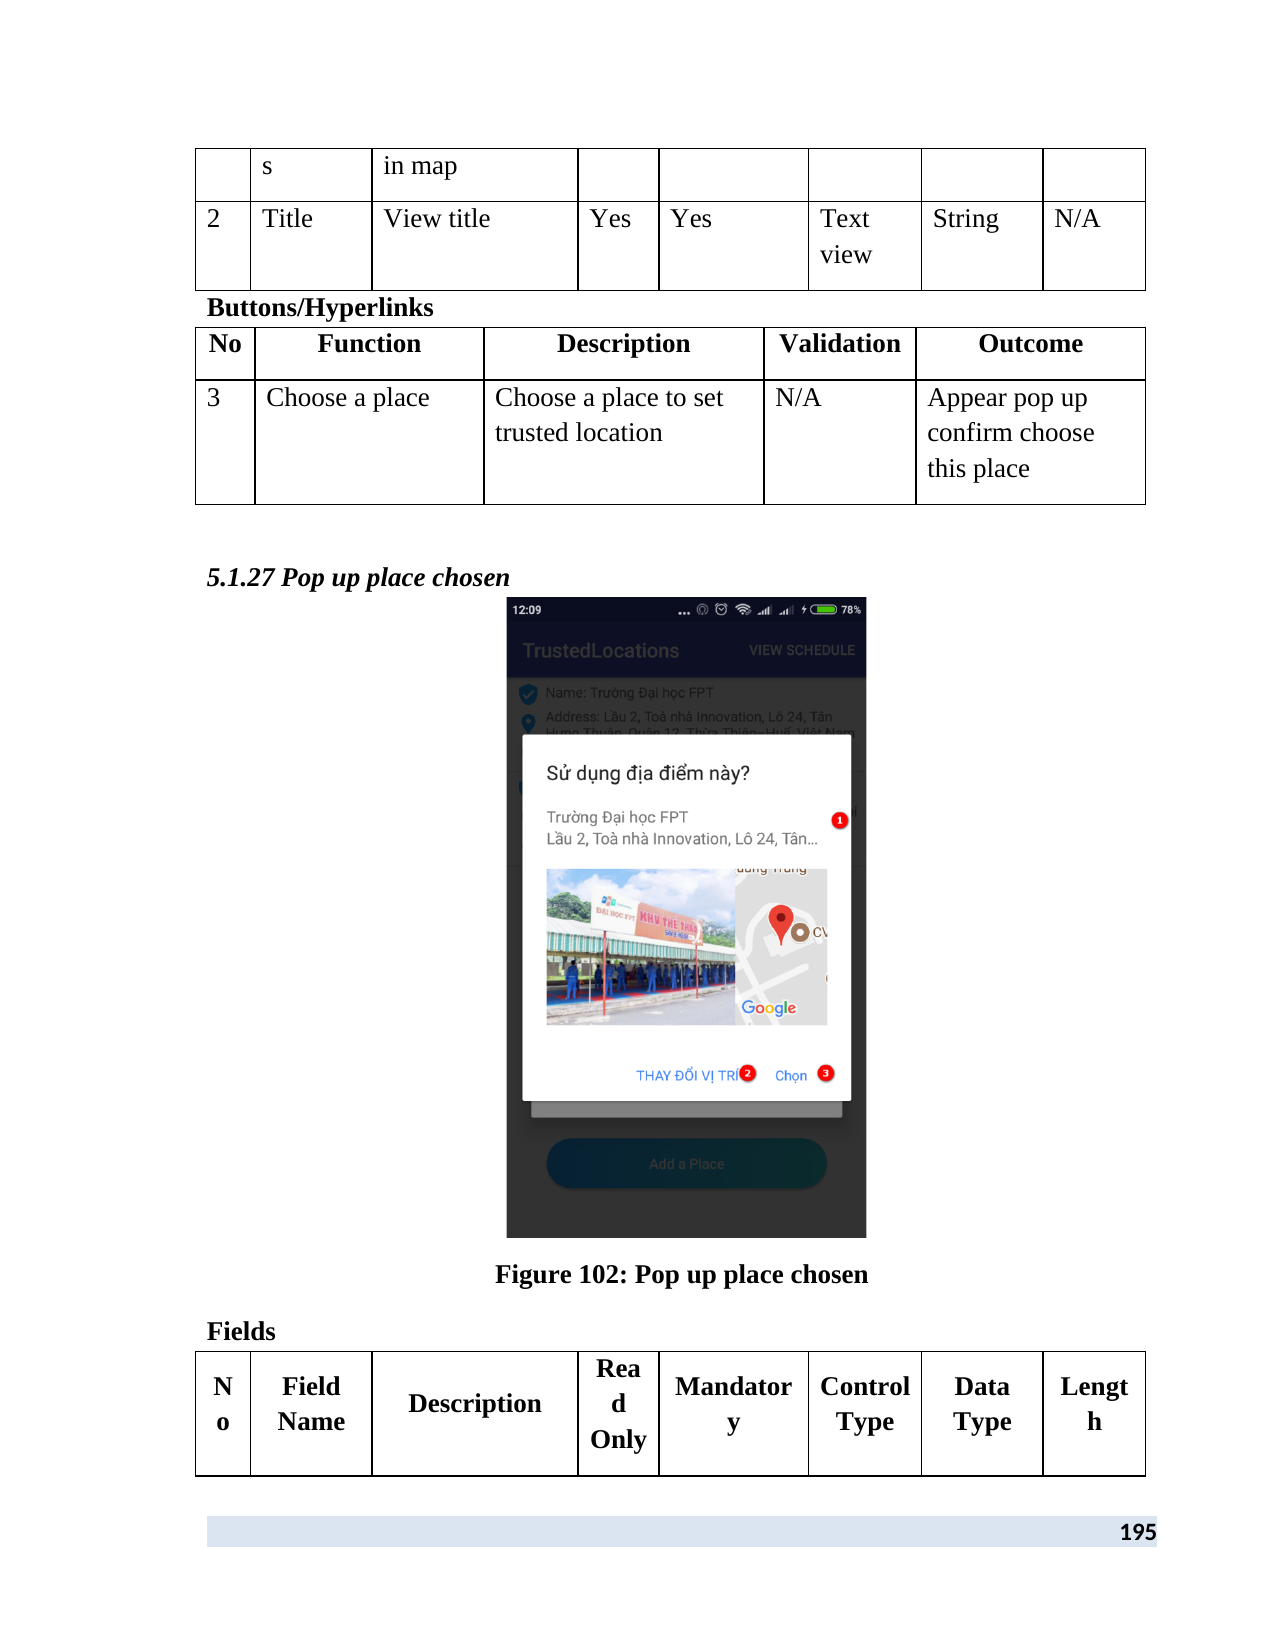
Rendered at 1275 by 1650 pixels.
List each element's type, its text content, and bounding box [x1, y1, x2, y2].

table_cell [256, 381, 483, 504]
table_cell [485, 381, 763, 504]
text Buttons/Hyperlinks [207, 291, 1157, 322]
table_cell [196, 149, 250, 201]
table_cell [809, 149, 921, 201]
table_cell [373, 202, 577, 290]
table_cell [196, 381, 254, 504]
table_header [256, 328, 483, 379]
subtitle 5.1.27 Pop up place chosen [207, 562, 1157, 593]
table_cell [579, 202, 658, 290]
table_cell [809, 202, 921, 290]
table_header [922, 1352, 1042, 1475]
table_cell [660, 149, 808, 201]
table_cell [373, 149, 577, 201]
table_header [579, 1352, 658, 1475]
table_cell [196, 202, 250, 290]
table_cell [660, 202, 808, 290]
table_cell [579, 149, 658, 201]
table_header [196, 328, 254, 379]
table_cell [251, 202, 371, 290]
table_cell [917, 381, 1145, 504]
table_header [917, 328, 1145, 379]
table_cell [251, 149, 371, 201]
text Fields [207, 1315, 1157, 1346]
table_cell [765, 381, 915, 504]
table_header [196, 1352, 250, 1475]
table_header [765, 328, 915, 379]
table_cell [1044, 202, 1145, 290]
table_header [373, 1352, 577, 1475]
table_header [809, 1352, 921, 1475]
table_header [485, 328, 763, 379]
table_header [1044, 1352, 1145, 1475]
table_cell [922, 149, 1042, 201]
text Figure 102: Pop up place chosen [207, 1258, 1157, 1290]
picture [506, 597, 867, 1238]
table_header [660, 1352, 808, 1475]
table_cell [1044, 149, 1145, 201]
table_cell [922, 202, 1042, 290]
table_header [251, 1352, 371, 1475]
